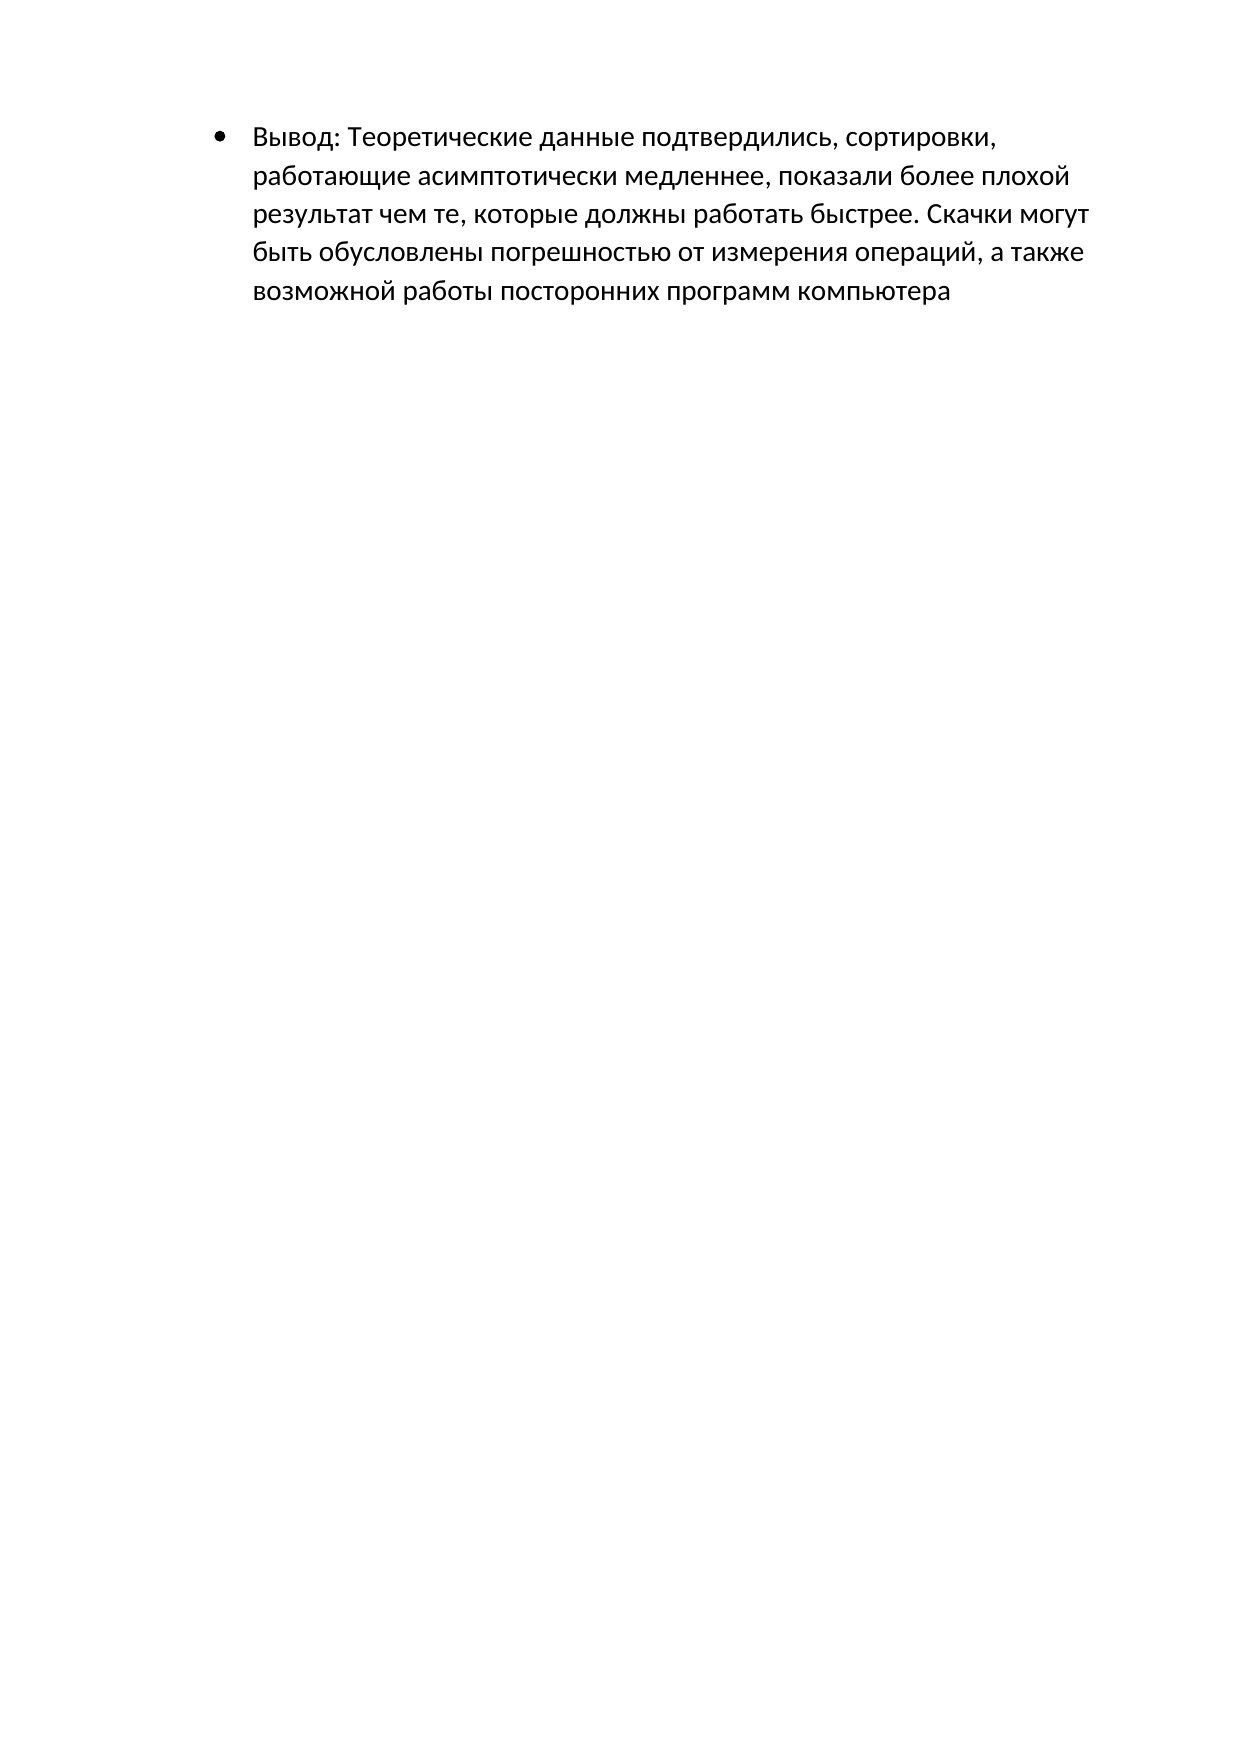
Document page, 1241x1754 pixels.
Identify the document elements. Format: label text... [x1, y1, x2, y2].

list Вывод: Теоретические данные подтвердились, сортировки, работающие асимптотически медленнее, показали более плохой результат чем те, которые должны работать быстрее. Скачки могут быть обусловлены погрешностью от измерения операций, а также возможной работы посторонних программ компьютера [215, 118, 1152, 307]
